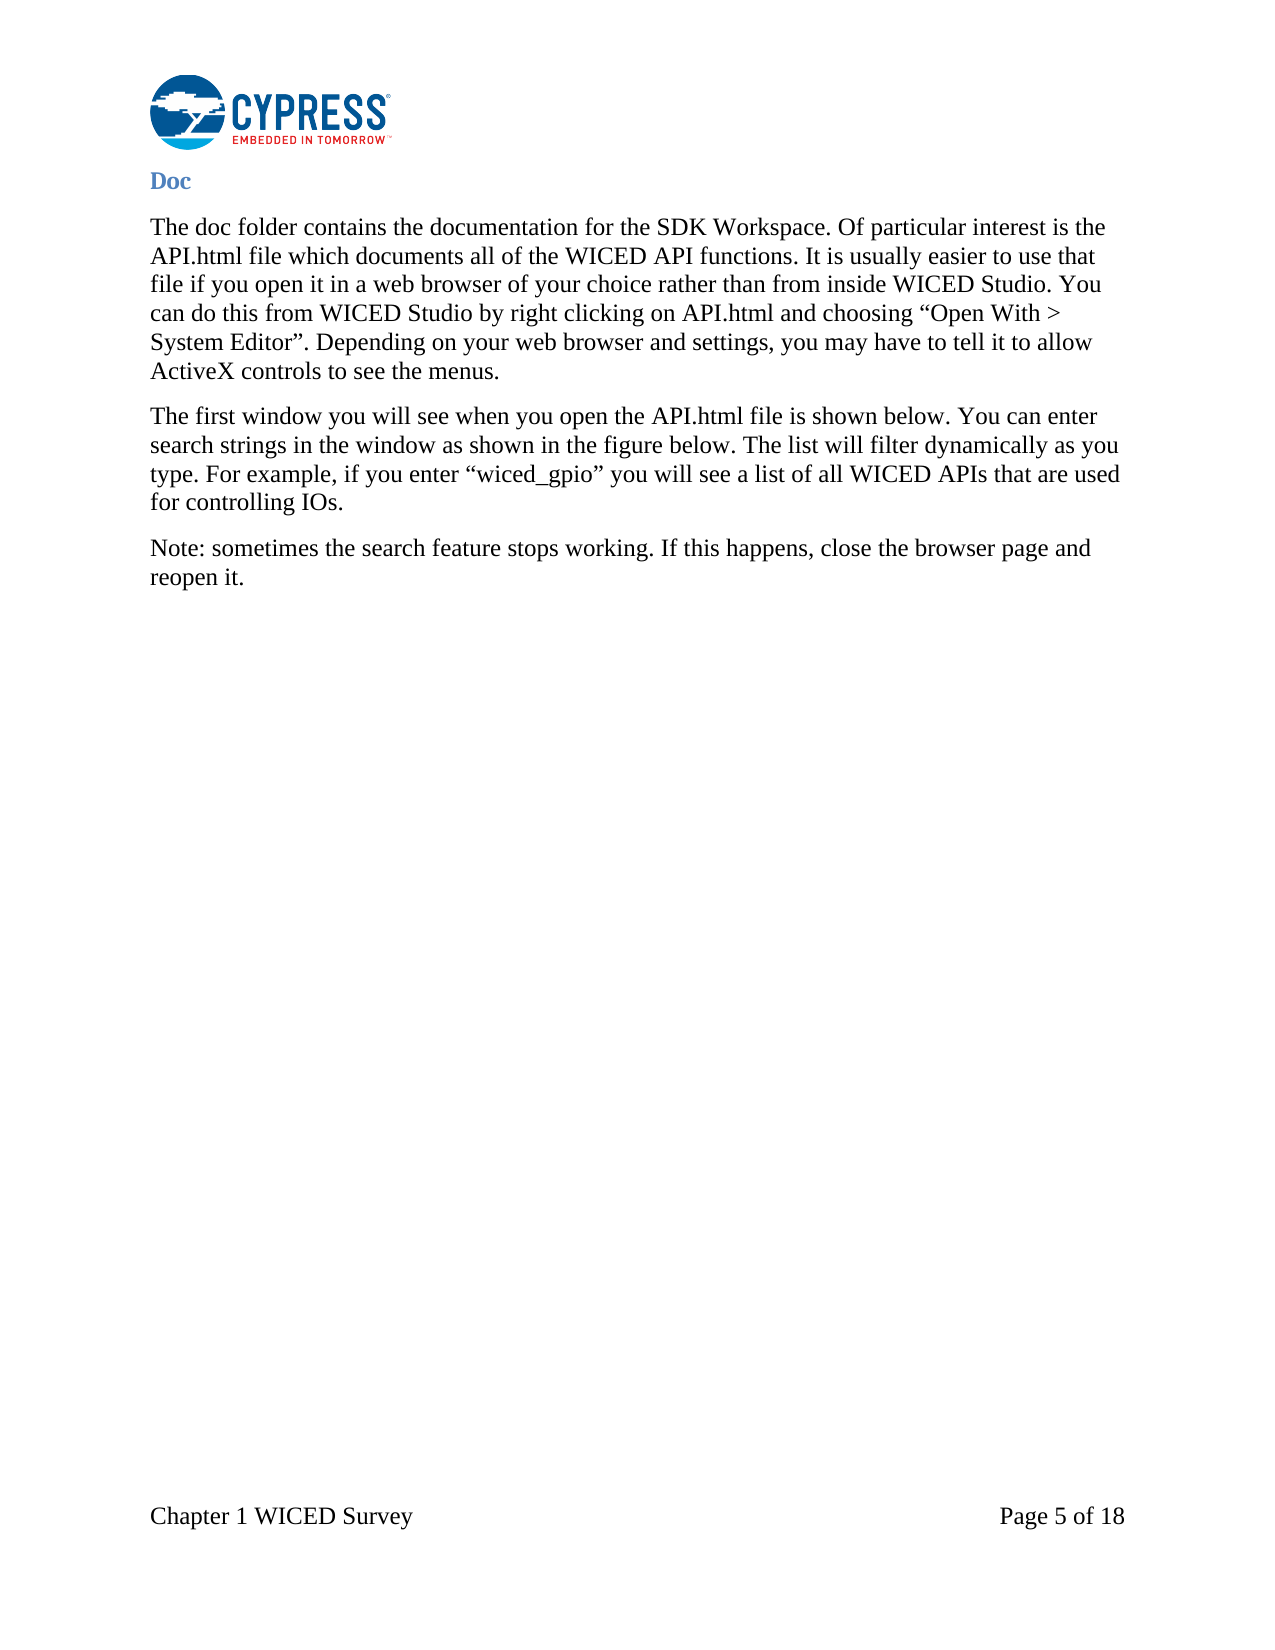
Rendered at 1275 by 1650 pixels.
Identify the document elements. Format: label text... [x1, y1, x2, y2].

subtitle Doc [150, 167, 1125, 195]
text The doc folder contains the documentation for the SDK Workspace. Of particular interest is the API.html file which documents all of the WICED API functions. It is usually easier to use that file if you open it in a web browser of your choice rather than from inside WICED Studio. You can do this from WICED Studio by right clicking on API.html and choosing “Open With > System Editor”. Depending on your web browser and settings, you may have to tell it to allow ActiveX controls to see the menus. [150, 212, 1125, 384]
text The first window you will see when you open the API.html file is shown below. You can enter search strings in the window as shown in the figure below. The list will filter dynamically as you type. For example, if you enter “wiced_gpio” you will see a list of all WICED APIs that are used for controlling IOs. [150, 401, 1125, 516]
picture [150, 75, 392, 150]
text Note: sometimes the search feature stops working. If this happens, close the browser page and reopen it. [150, 533, 1125, 590]
